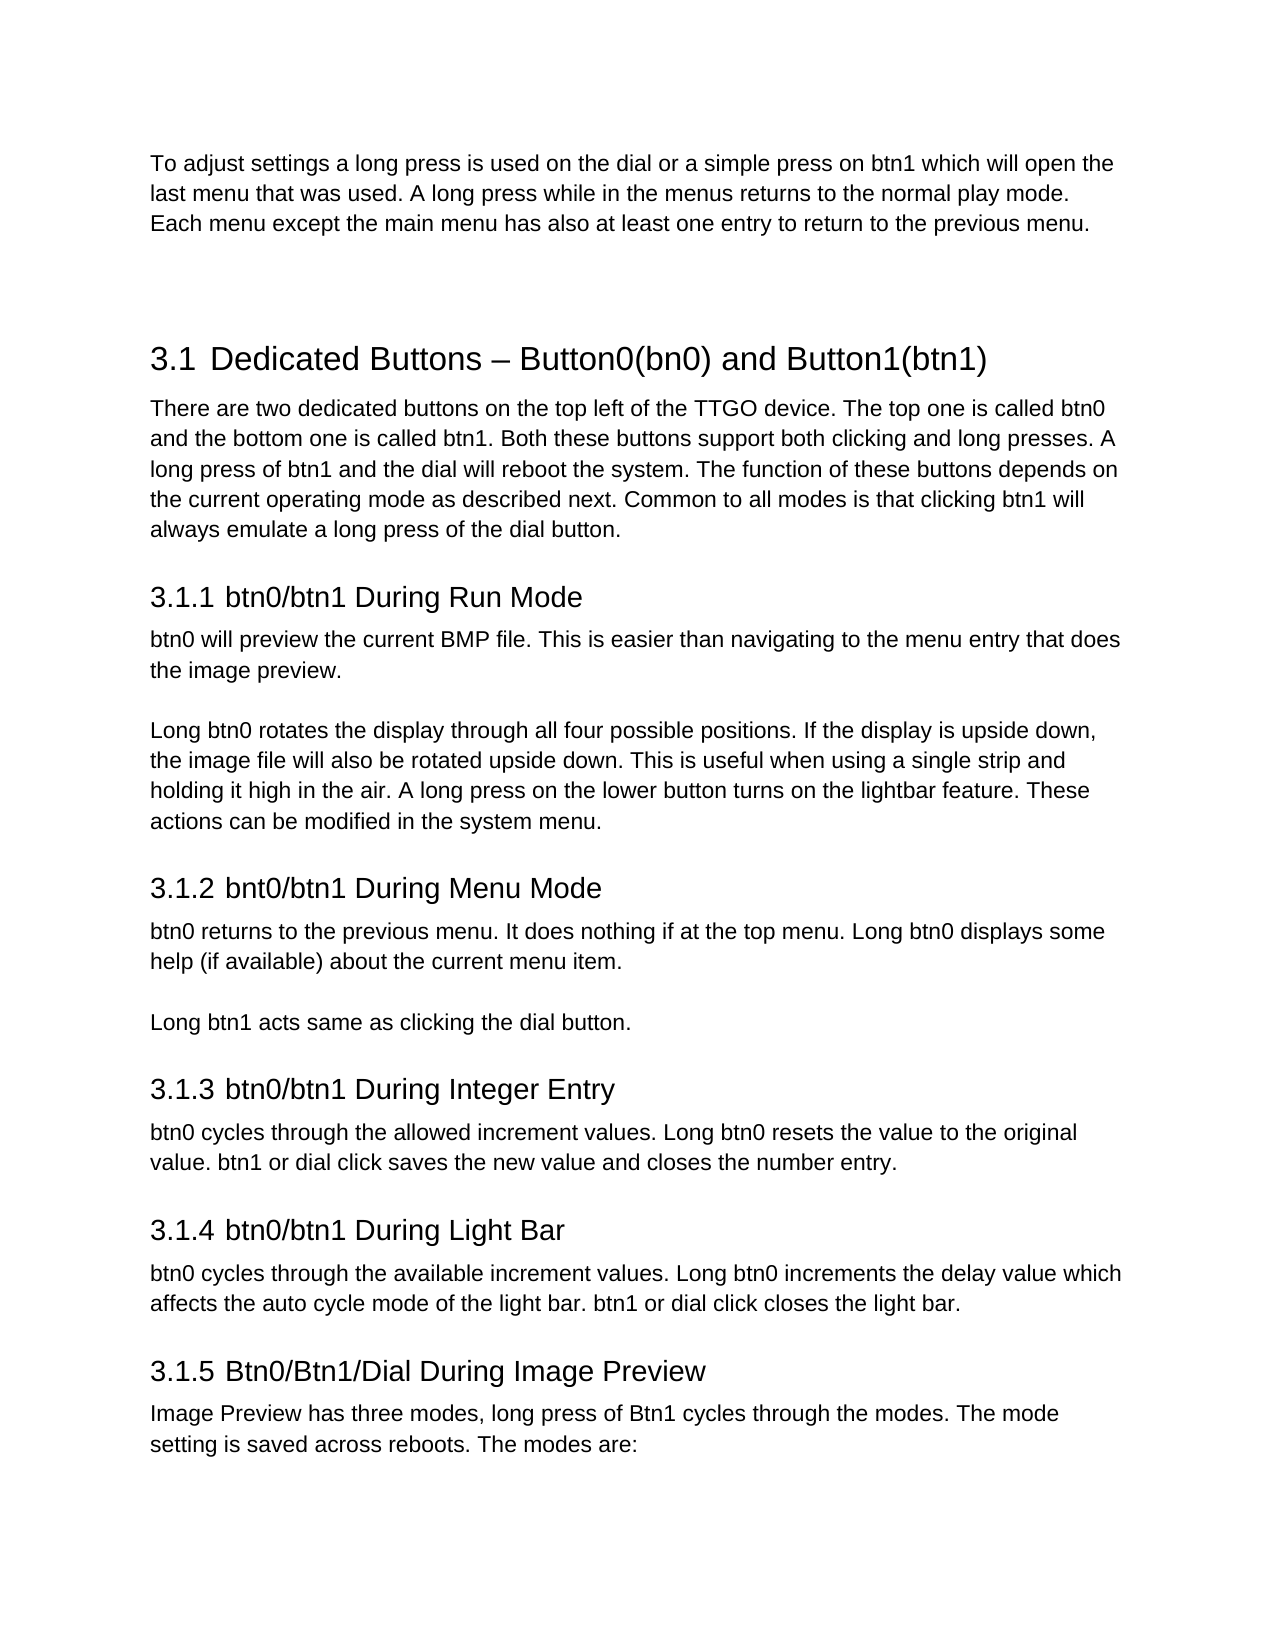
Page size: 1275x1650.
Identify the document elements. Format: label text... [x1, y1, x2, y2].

text btn0 cycles through the available increment values. Long btn0 increments the delay value which affects the auto cycle mode of the light bar. btn1 or dial click closes the light bar. [150, 1260, 1125, 1316]
subtitle bnt0/btn1 During Menu Mode [150, 871, 1125, 905]
text Long btn1 acts same as clicking the dial button. [150, 1009, 1125, 1035]
text btn0 will preview the current BMP file. This is easier than navigating to the menu entry that does the image preview. [150, 626, 1125, 683]
text Long btn0 rotates the display through all four possible positions. If the display is upside down, the image file will also be rotated upside down. This is useful when using a single strip and holding it high in the air. A long press on the lower button turns on the lightbar feature. These actions can be modified in the system menu. [150, 717, 1125, 834]
subtitle btn0/btn1 During Integer Entry [150, 1072, 1125, 1106]
text btn0 cycles through the allowed increment values. Long btn0 resets the value to the original value. btn1 or dial click saves the new value and closes the number entry. [150, 1119, 1125, 1176]
subtitle btn0/btn1 During Light Bar [150, 1213, 1125, 1246]
text btn0 returns to the previous menu. It does nothing if at the top menu. Long btn0 displays some help (if available) about the current menu item. [150, 918, 1125, 975]
text There are two dedicated buttons on the top left of the TTGO device. The top one is called btn0 and the bottom one is called btn1. Both these buttons support both clicking and long presses. A long press of btn1 and the dial will reboot the system. The function of these buttons depends on the current operating mode as described next. Common to all modes is that clicking btn1 will always emulate a long press of the dial button. [150, 395, 1125, 542]
subtitle Btn0/Btn1/Dial During Image Preview [150, 1353, 1125, 1387]
text Image Preview has three modes, long press of Btn1 cycles through the modes. The mode setting is saved across reboots. The modes are: [150, 1400, 1125, 1457]
subtitle Dedicated Buttons – Button0(bn0) and Button1(btn1) [150, 338, 1125, 377]
text To adjust settings a long press is used on the dial or a simple press on btn1 which will open the last menu that was used. A long press while in the menus returns to the normal play mode. Each menu except the main menu has also at least one entry to return to the previous menu. [150, 150, 1125, 237]
subtitle btn0/btn1 During Run Mode [150, 579, 1125, 613]
